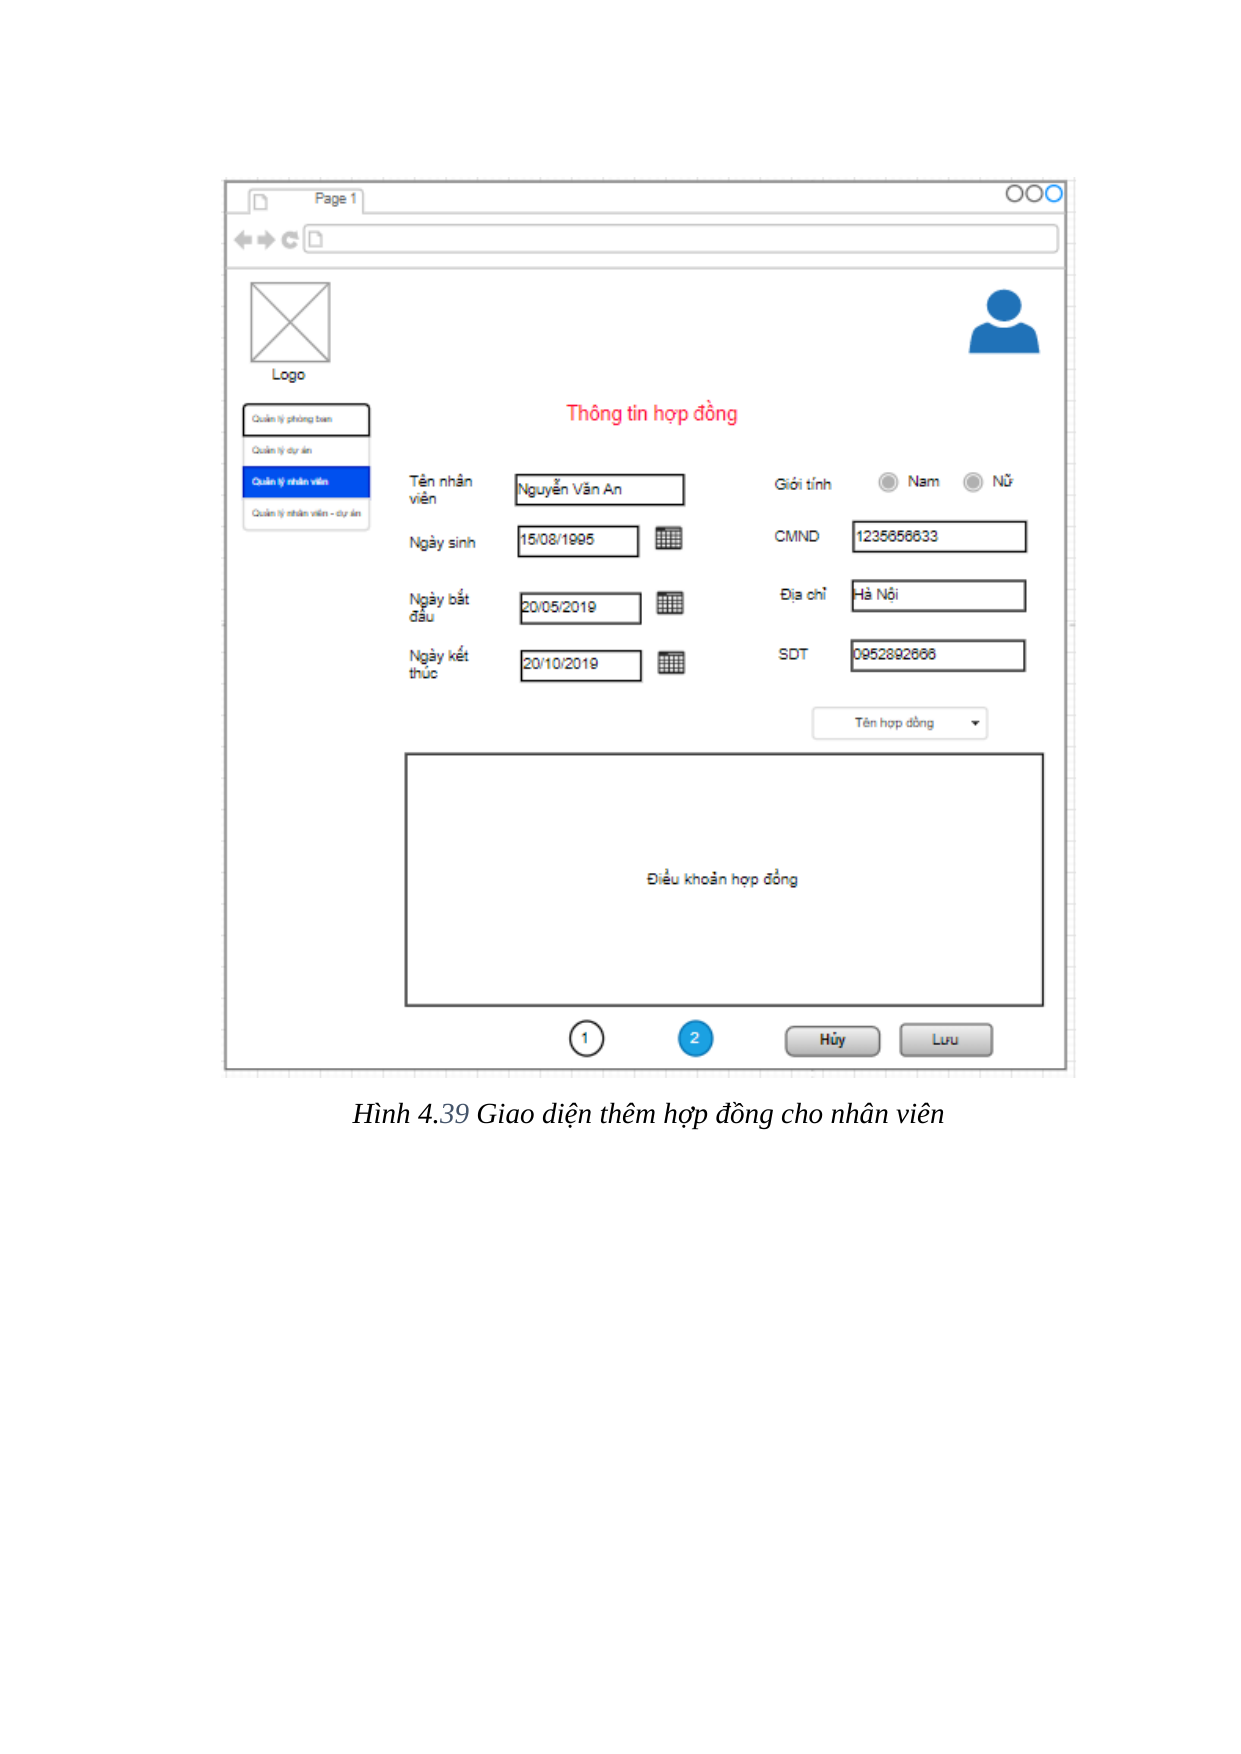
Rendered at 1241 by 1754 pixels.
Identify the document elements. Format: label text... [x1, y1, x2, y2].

picture [221, 177, 1077, 1078]
text Hình 4.39 Giao diện thêm hợp đồng cho nhân viên [207, 1096, 1090, 1129]
